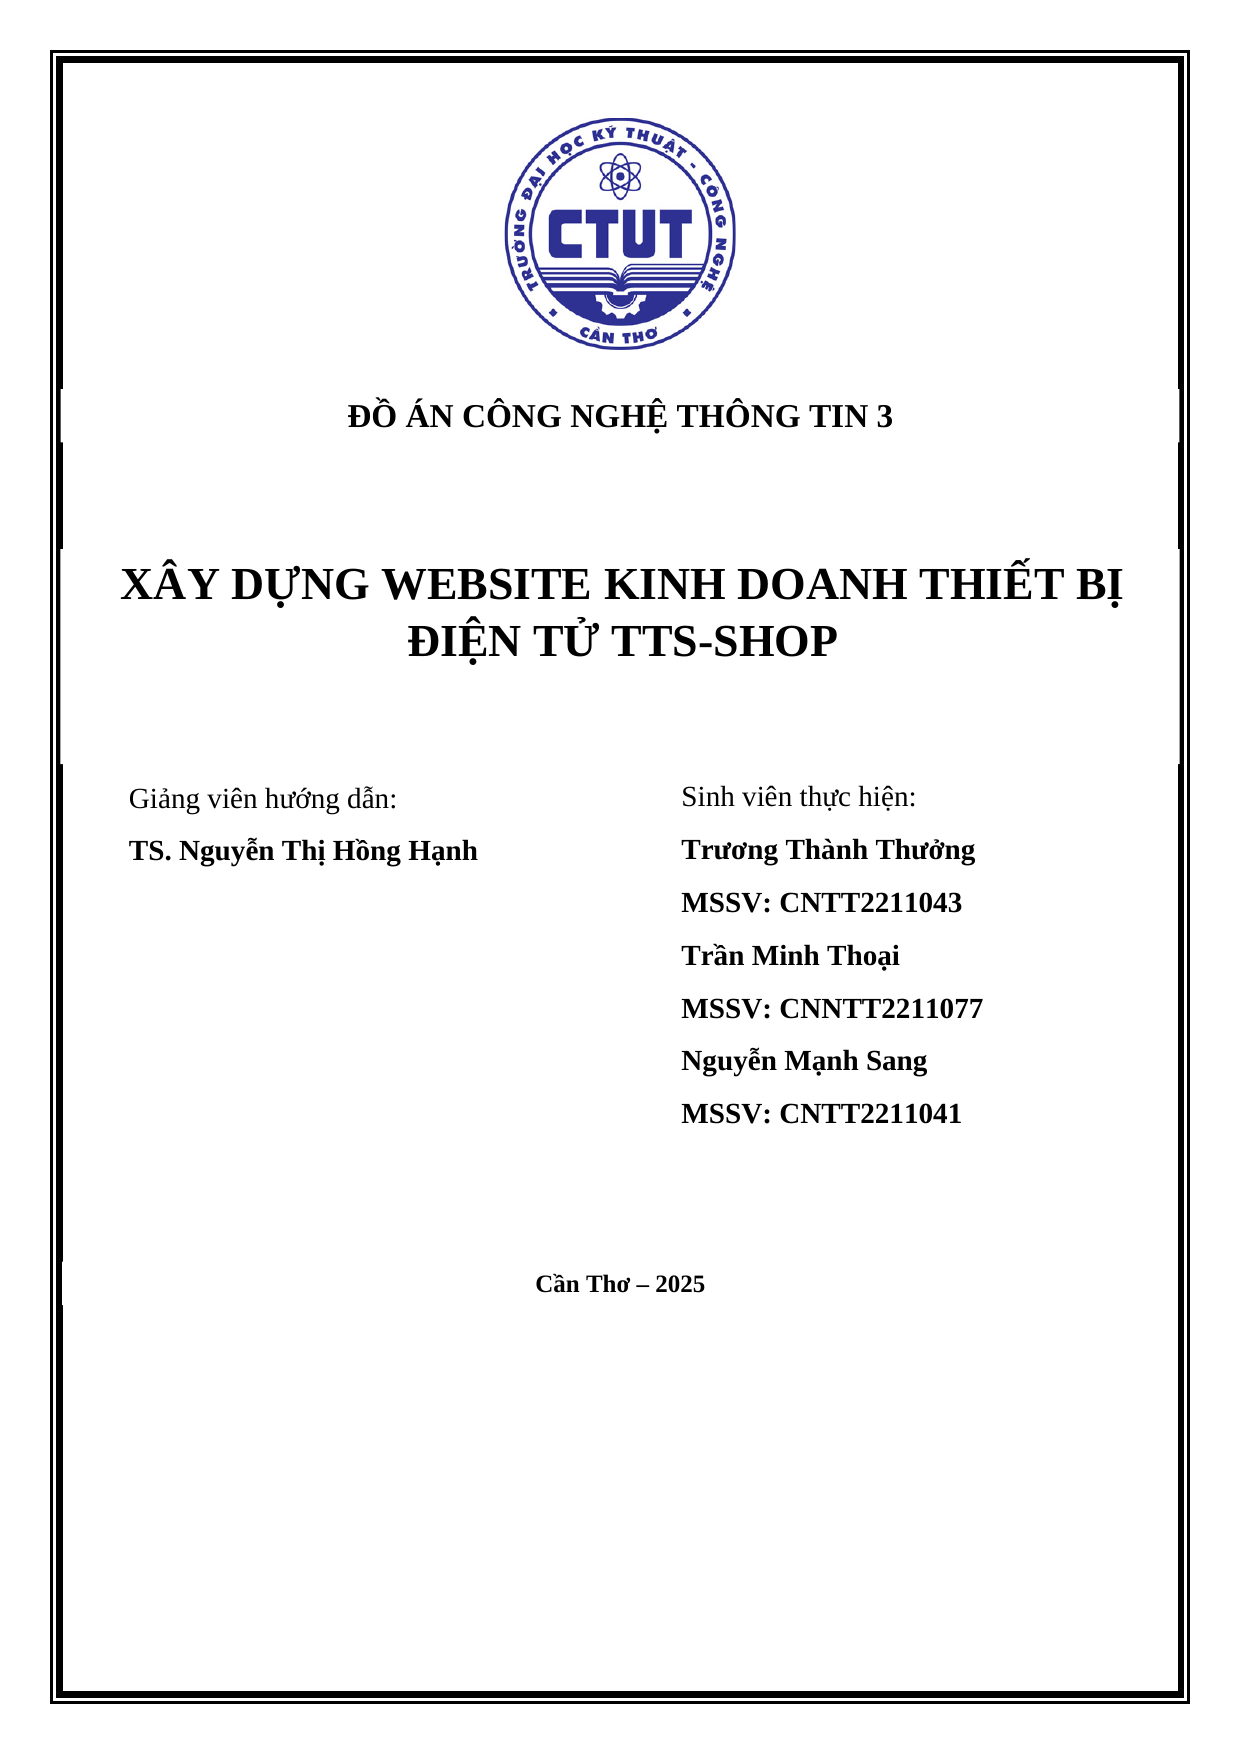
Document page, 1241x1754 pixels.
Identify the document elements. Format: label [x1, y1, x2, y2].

picture [504, 118, 736, 350]
